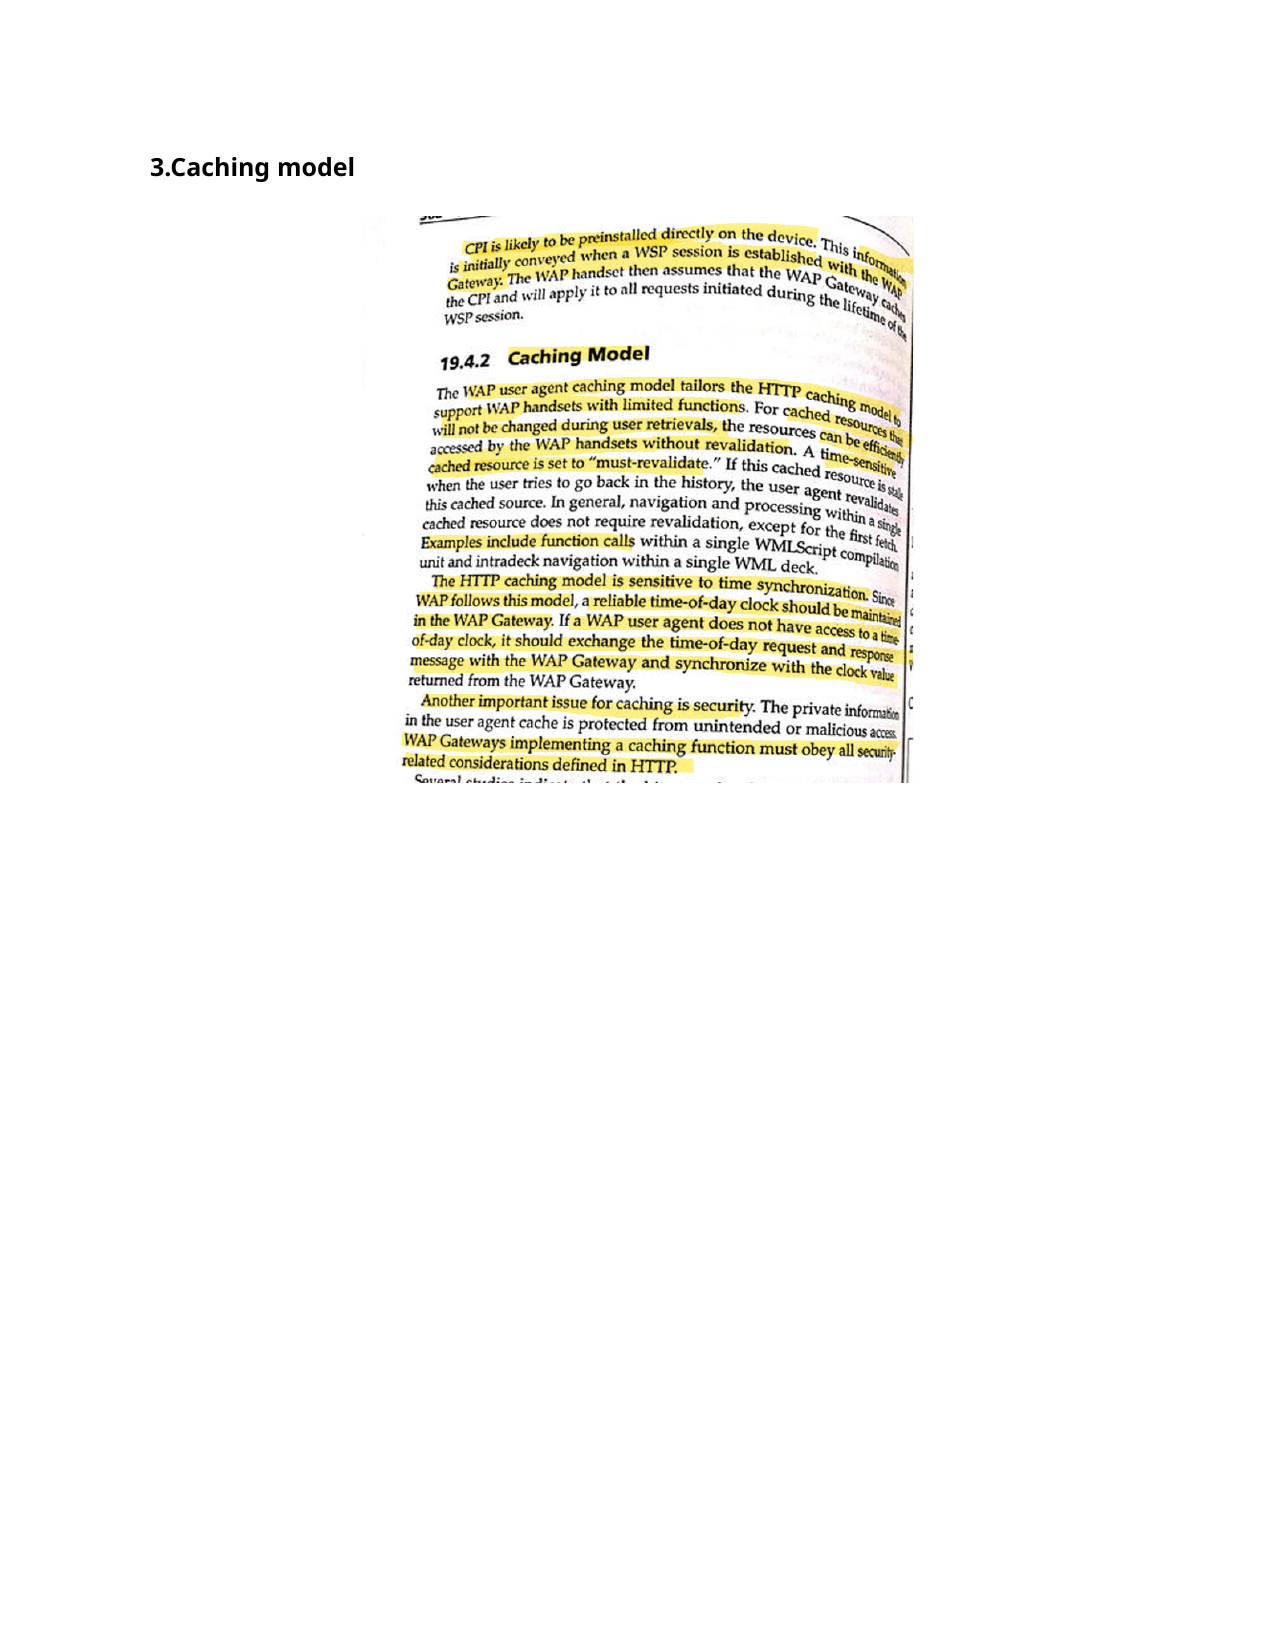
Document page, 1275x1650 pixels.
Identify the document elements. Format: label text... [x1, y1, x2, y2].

picture [361, 205, 914, 783]
text 3.Caching model [150, 150, 1125, 184]
